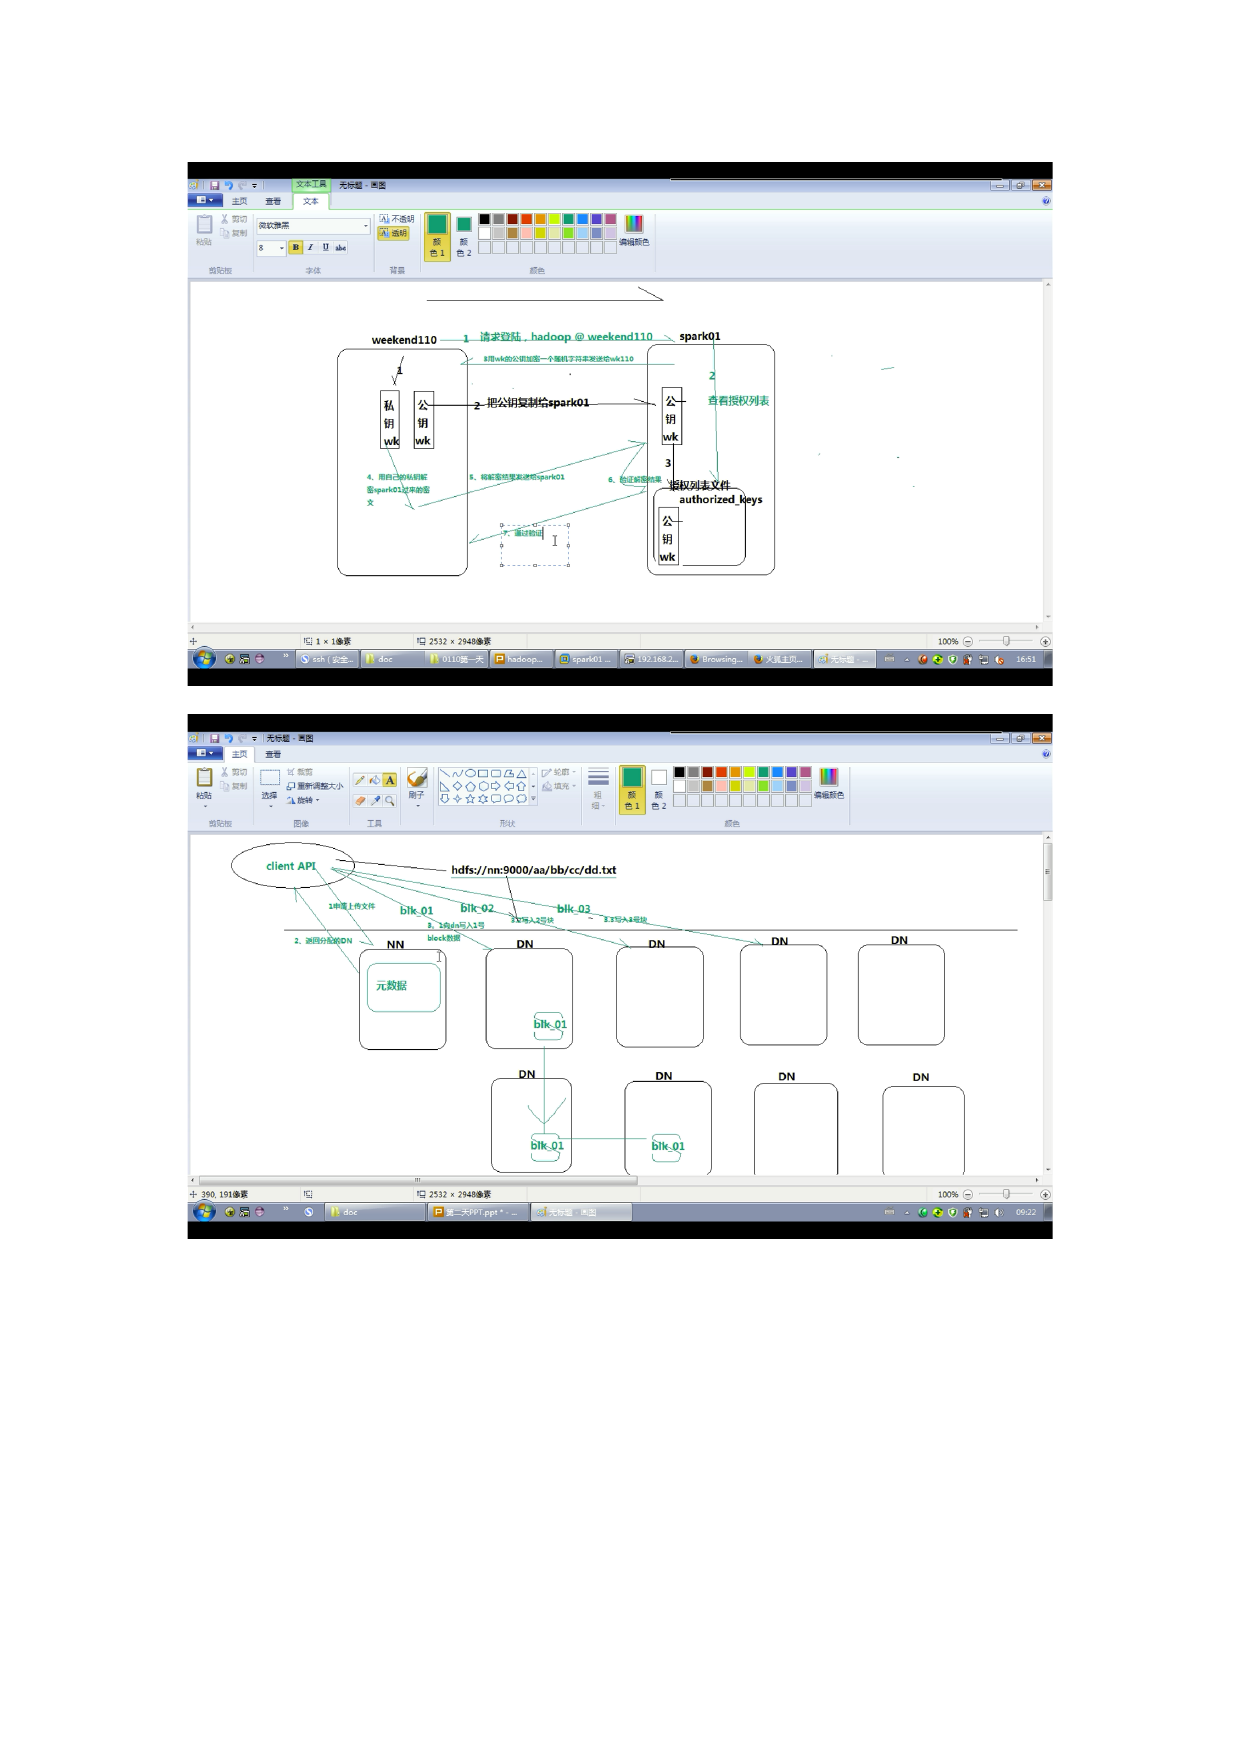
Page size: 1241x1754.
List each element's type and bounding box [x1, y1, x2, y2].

picture [187, 162, 1053, 686]
picture [187, 714, 1053, 1239]
